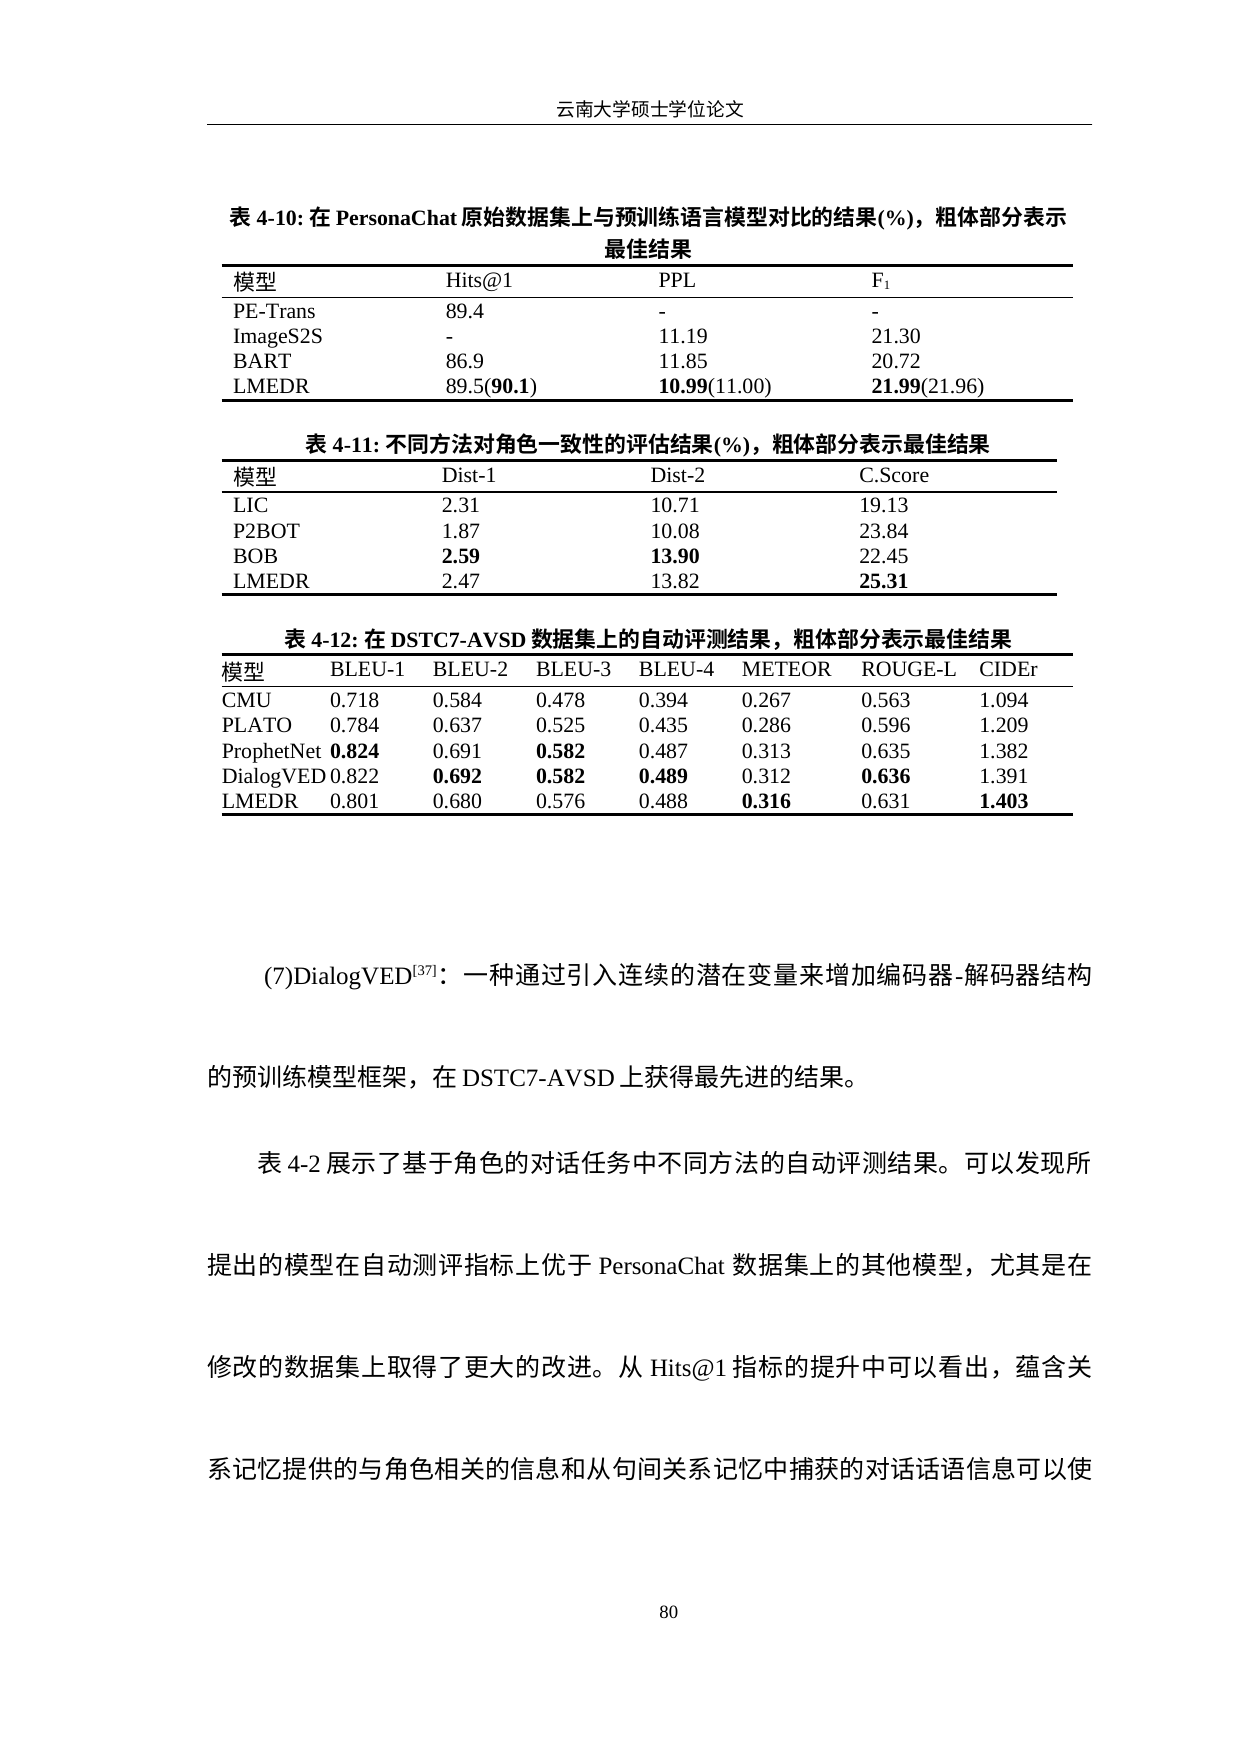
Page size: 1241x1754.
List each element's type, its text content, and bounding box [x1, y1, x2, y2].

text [207, 1128, 1092, 1501]
text (7)DialogVED[37]：一种通过引入连续的潜在变量来增加编码器-解码器结构的预训练模型框架，在DSTC7-AVSD上获得最先进的结果。 [207, 193, 1092, 1110]
